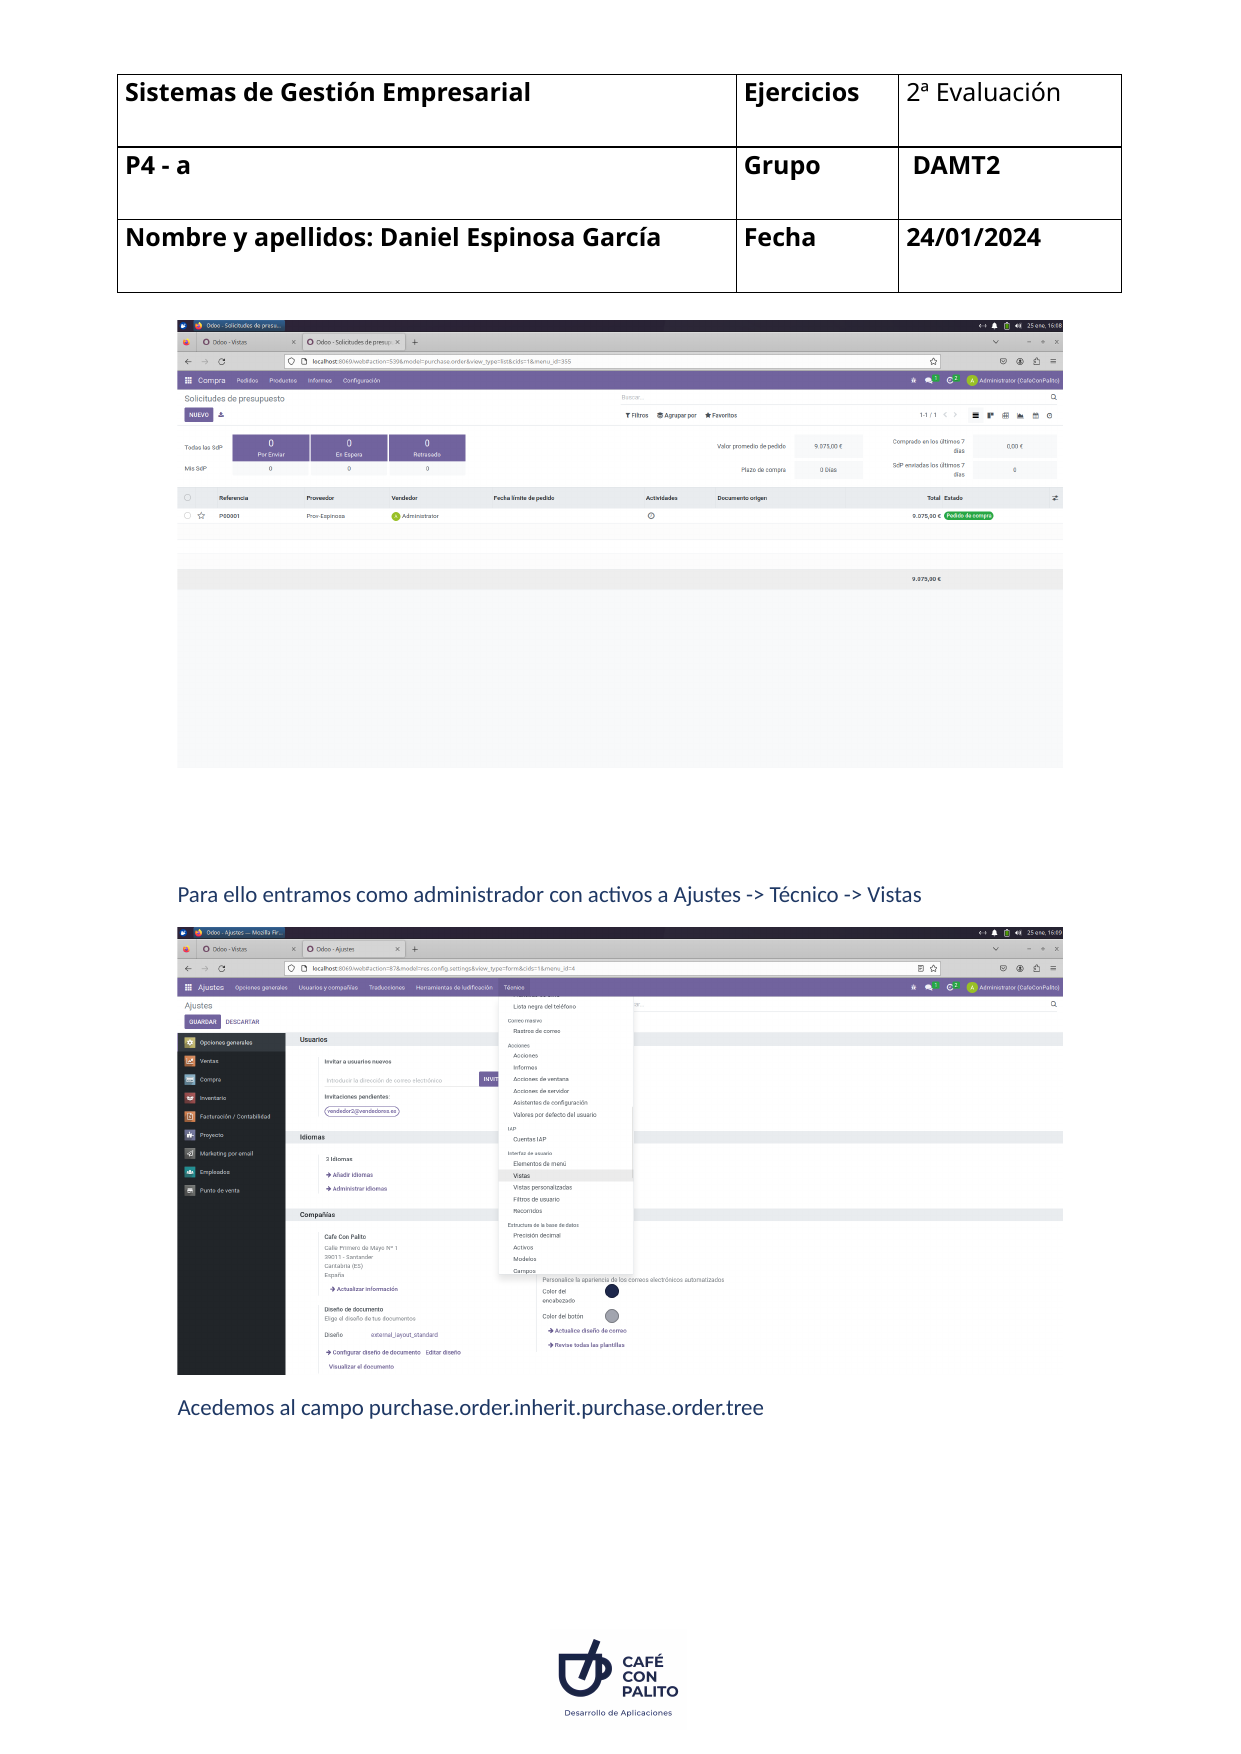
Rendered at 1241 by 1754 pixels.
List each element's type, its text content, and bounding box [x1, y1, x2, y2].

picture [177, 320, 1063, 768]
picture [549, 1629, 688, 1730]
text Para ello entramos como administrador con activos a Ajustes -> Técnico -> Vistas [177, 880, 1063, 908]
picture [177, 927, 1063, 1375]
text Acedemos al campo purchase.order.inherit.purchase.order.tree [177, 1393, 1063, 1421]
